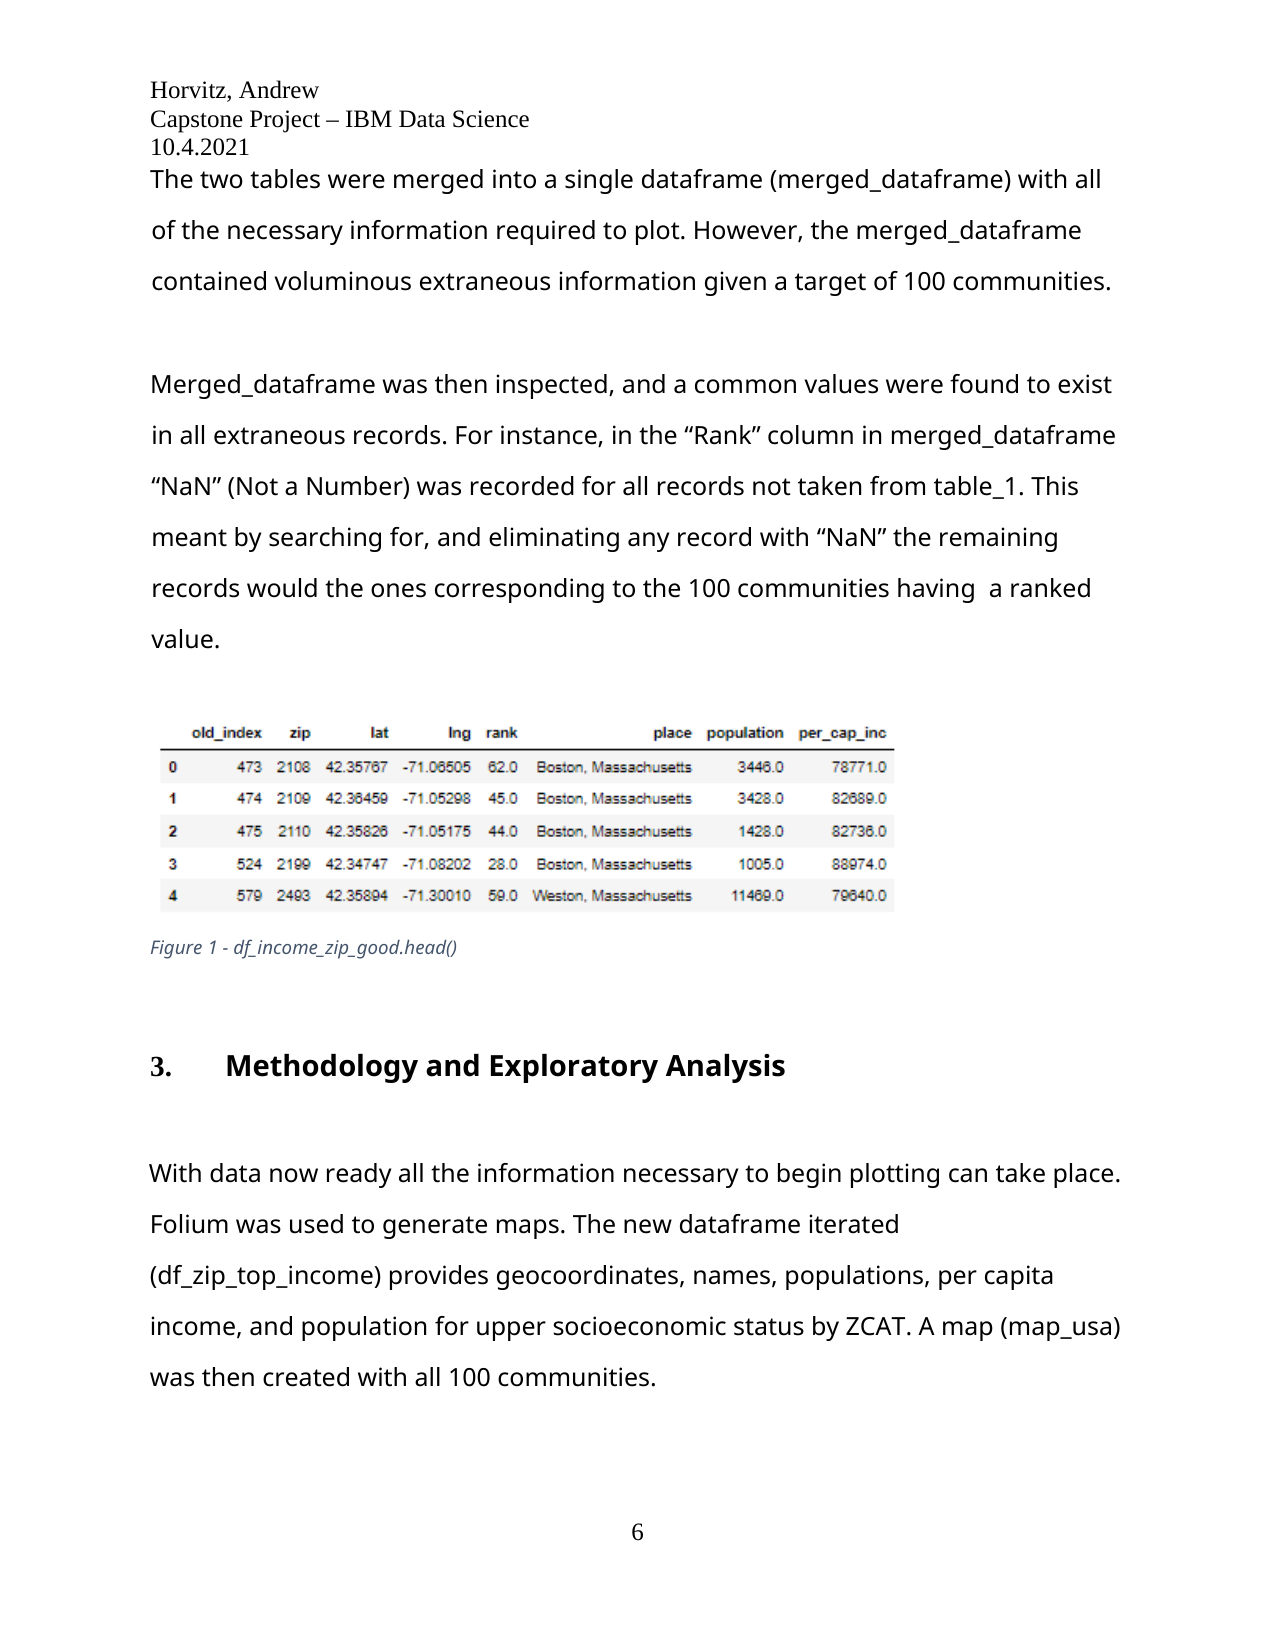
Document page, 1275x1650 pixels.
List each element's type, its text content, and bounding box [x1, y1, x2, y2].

text Figure 1 - df_income_zip_good.head() [150, 934, 1125, 960]
subtitle Methodology and Exploratory Analysis [150, 1045, 1125, 1085]
text With data now ready all the information necessary to begin plotting can take place. Folium was used to generate maps. The new dataframe iterated (df_zip_top_income) provides geocoordinates, names, populations, per capita income, and population for upper socioeconomic status by ZCAT. A map (map_usa) was then created with all 100 communities. [148, 1156, 1126, 1394]
text The two tables were merged into a single dataframe (merged_dataframe) with all of the necessary information required to plot. However, the merged_dataframe contained voluminous extraneous information given a target of 100 communities. [150, 161, 1125, 297]
text Merged_dataframe was then inspected, and a common values were found to exist in all extraneous records. For instance, in the “Rank” column in merged_dataframe “NaN” (Not a Number) was recorded for all records not taken from table_1. This meant by searching for, and eliminating any record with “NaN” the remaining records would the ones corresponding to the 100 communities having a ranked value. [150, 366, 1125, 656]
picture [148, 724, 929, 920]
